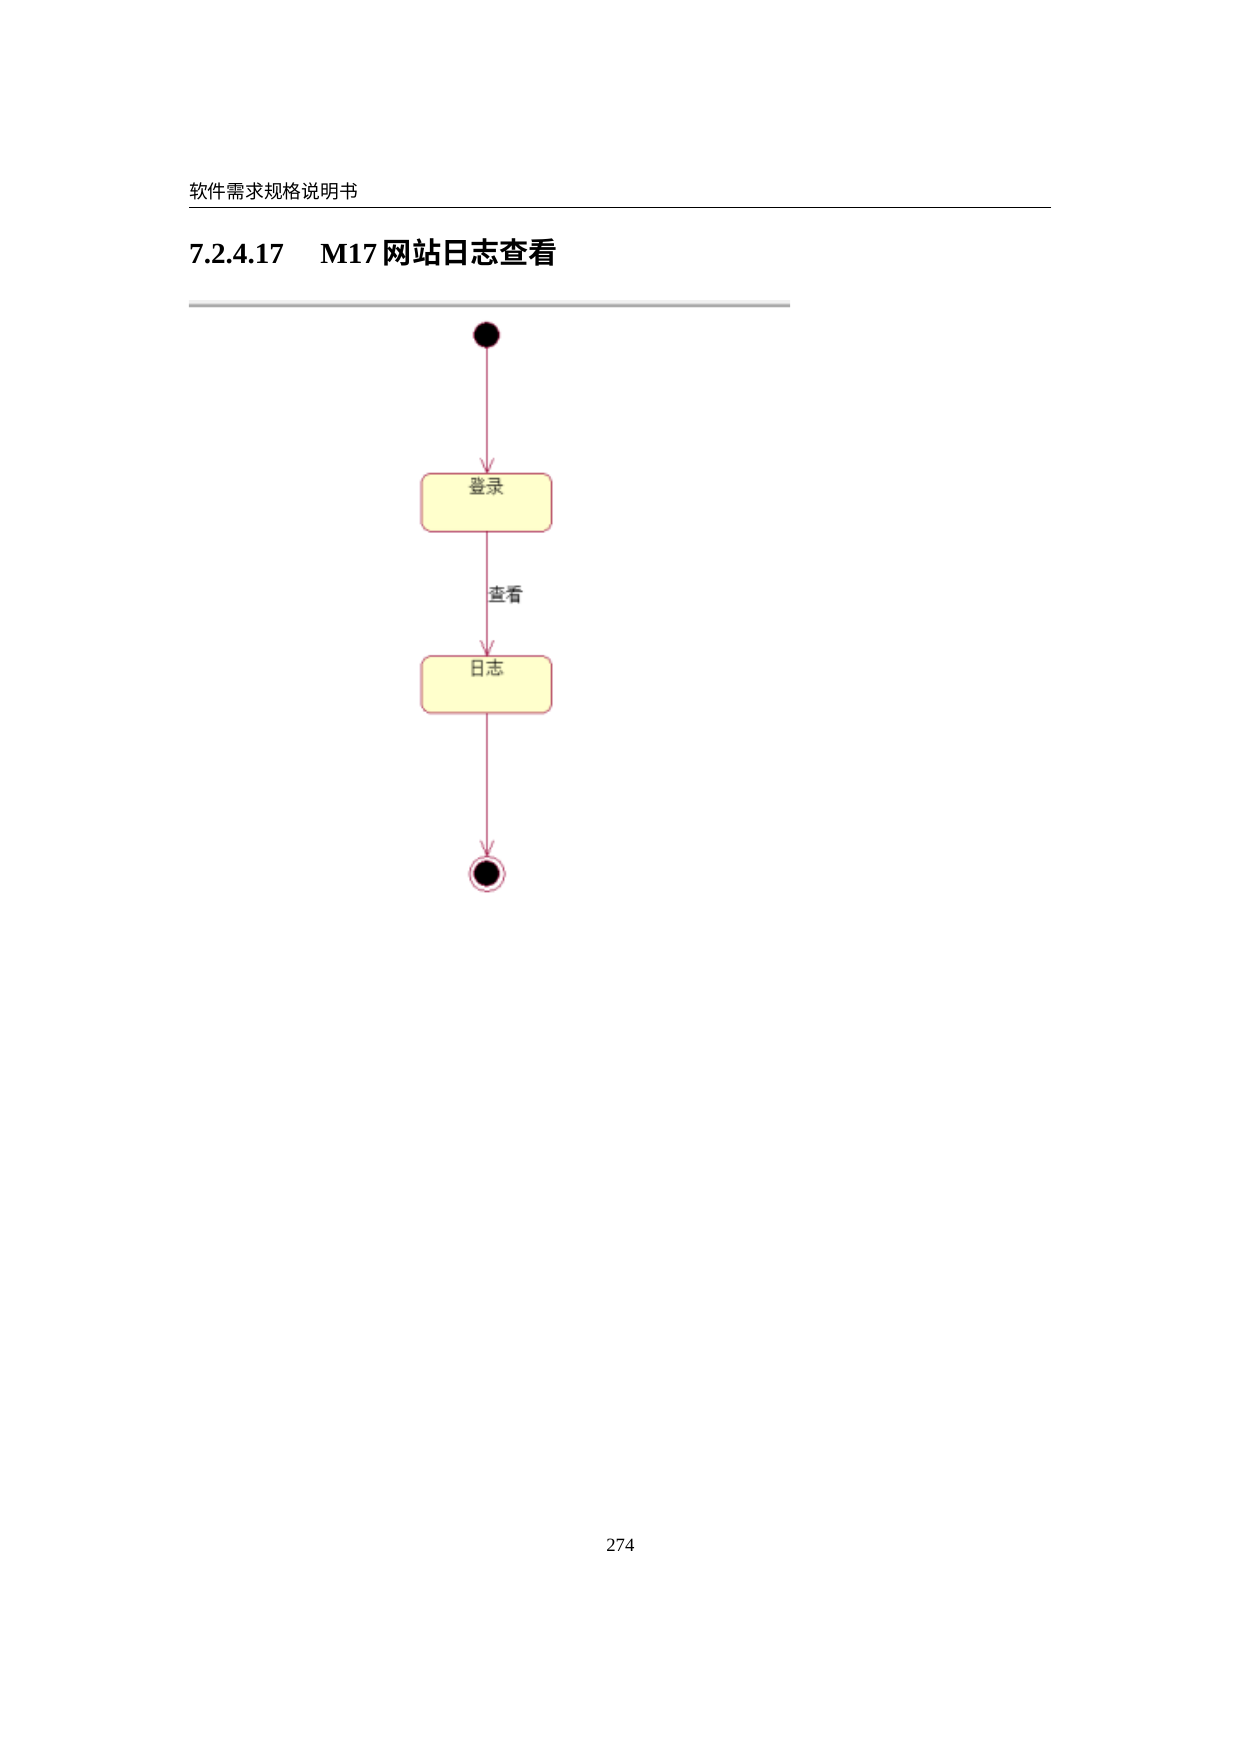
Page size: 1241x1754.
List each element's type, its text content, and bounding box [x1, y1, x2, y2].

subtitle M17网站日志查看 [189, 229, 1051, 272]
picture [188, 300, 791, 1026]
